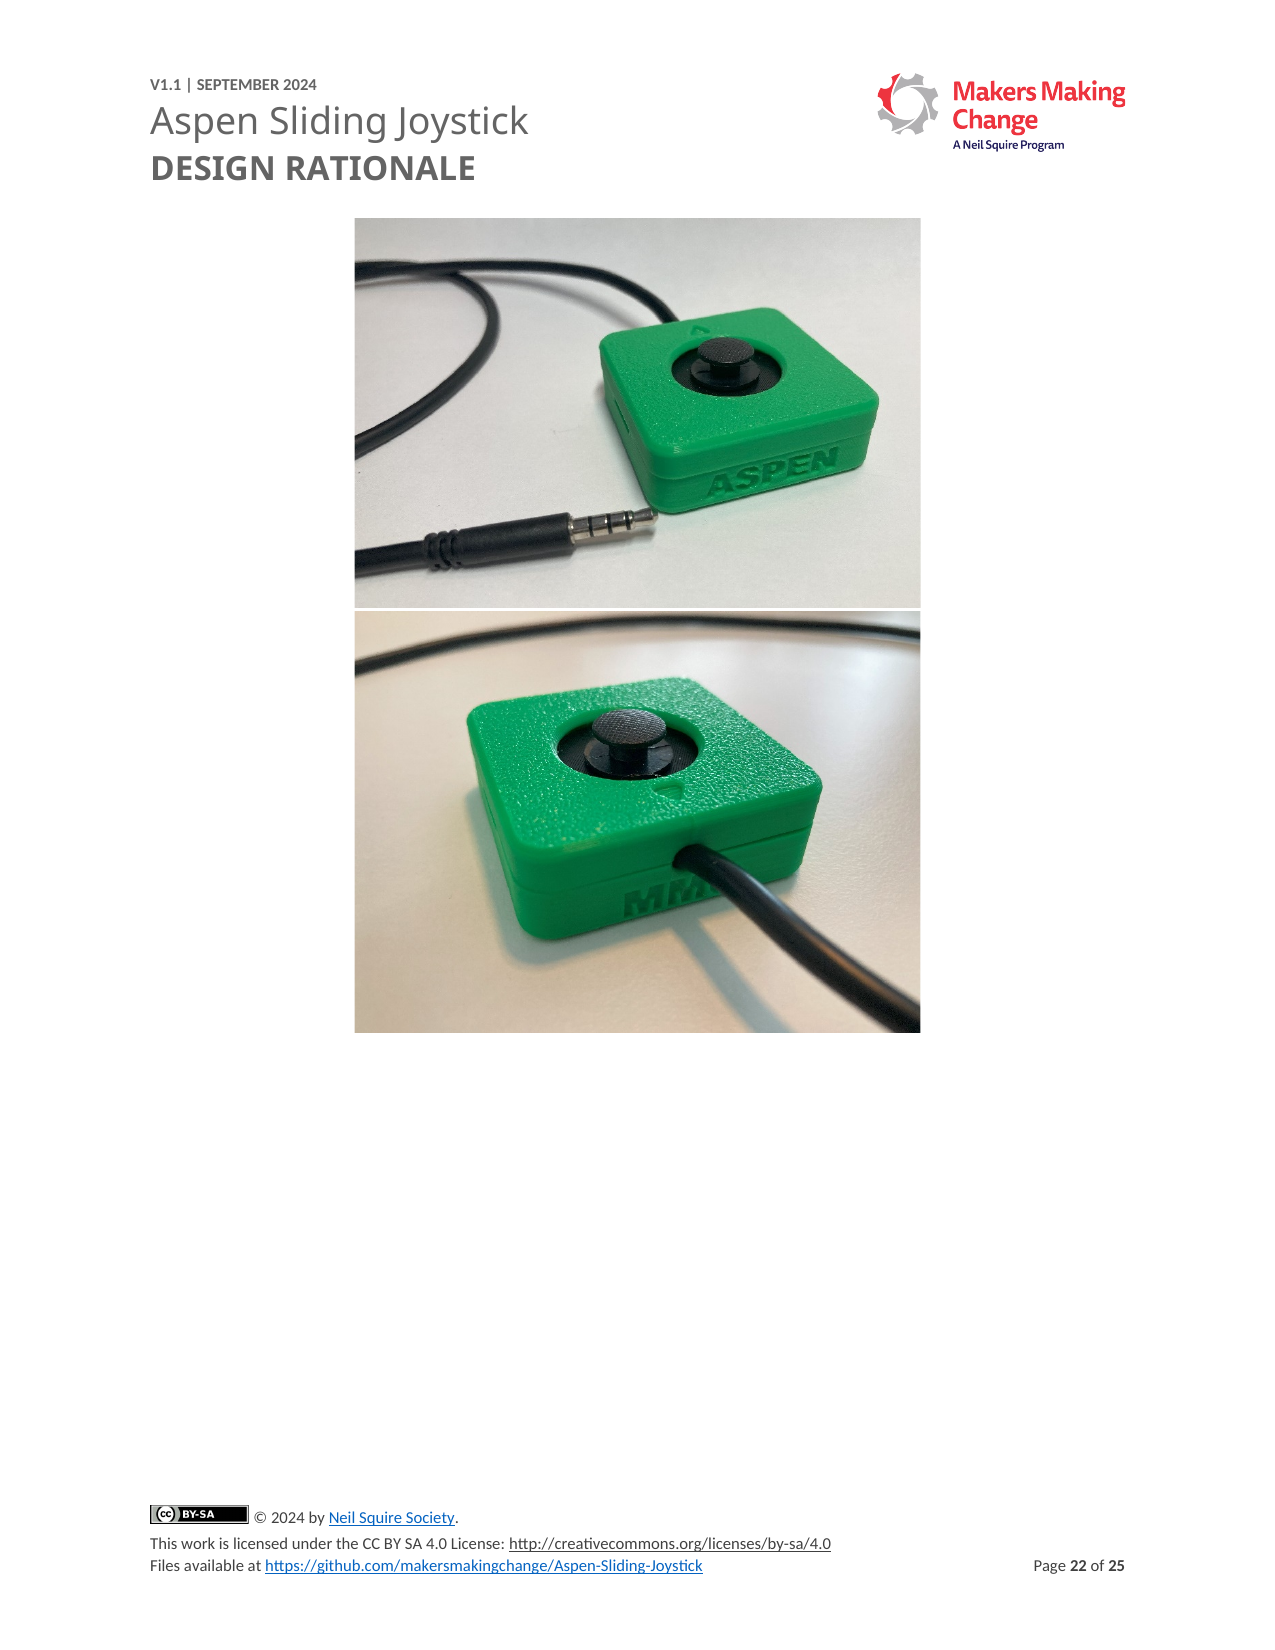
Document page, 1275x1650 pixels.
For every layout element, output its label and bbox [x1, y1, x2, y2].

picture [150, 1505, 249, 1524]
picture [354, 611, 921, 1033]
picture [877, 73, 1125, 152]
picture [354, 218, 921, 608]
